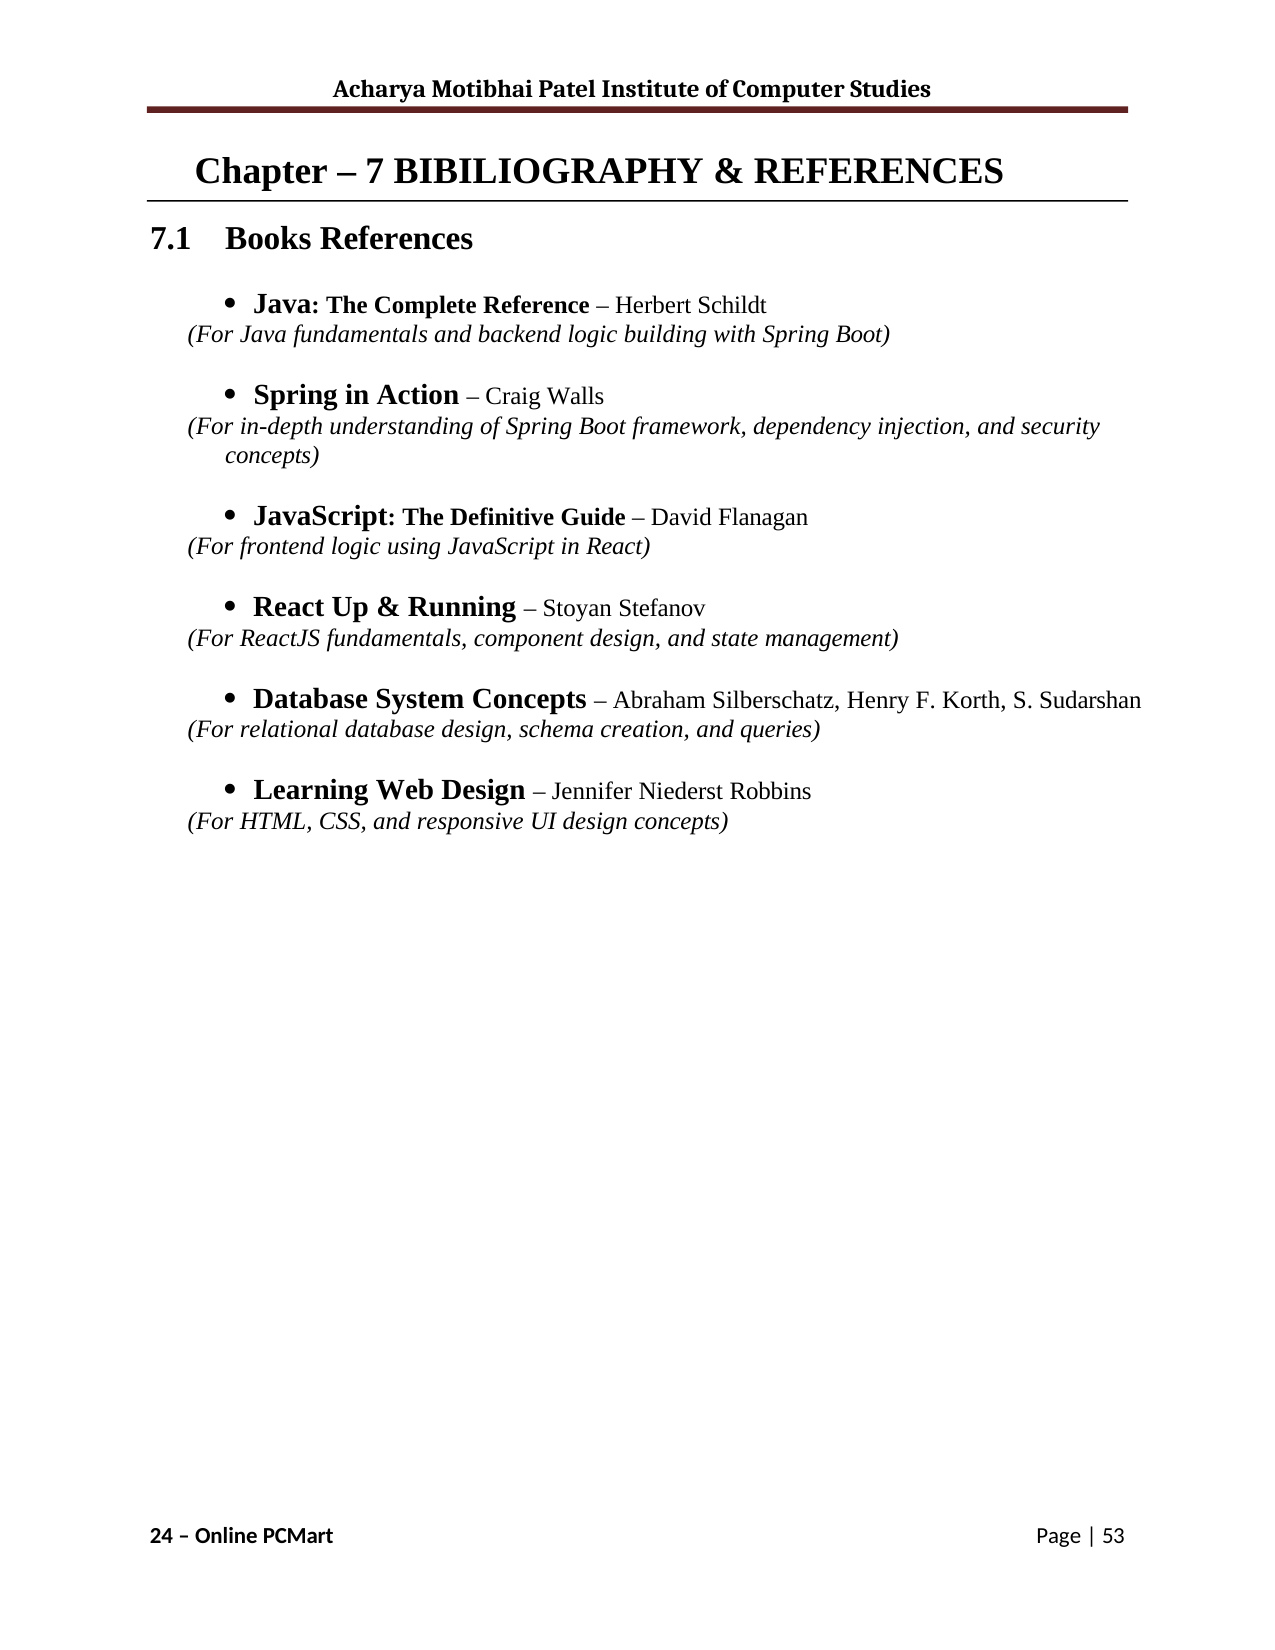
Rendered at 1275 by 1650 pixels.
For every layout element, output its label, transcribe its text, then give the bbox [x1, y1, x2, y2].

text (For relational database design, schema creation, and queries) [187, 714, 1275, 743]
list Books References [150, 218, 1275, 257]
text (For in-depth understanding of Spring Boot framework, dependency injection, and security concepts) [187, 411, 1166, 468]
text (For Java fundamentals and backend logic building with Spring Boot) [187, 319, 1275, 348]
list Spring in Action – Craig Walls [225, 377, 1275, 411]
list Database System Concepts – Abraham Silberschatz, Henry F. Korth, S. Sudarshan [225, 681, 1275, 714]
list Java: The Complete Reference – Herbert Schildt [225, 286, 1275, 319]
text (For HTML, CSS, and responsive UI design concepts) [187, 806, 1275, 835]
text (For frontend logic using JavaScript in React) [187, 531, 1275, 560]
text (For ReactJS fundamentals, component design, and state management) [187, 623, 1275, 652]
list Learning Web Design – Jennifer Niederst Robbins [225, 772, 1275, 806]
list JavaScript: The Definitive Guide – David Flanagan [225, 498, 1275, 531]
list React Up & Running – Stoyan Stefanov [225, 589, 1275, 623]
subtitle Chapter – 7 BIBILIOGRAPHY & REFERENCES [194, 148, 1275, 192]
